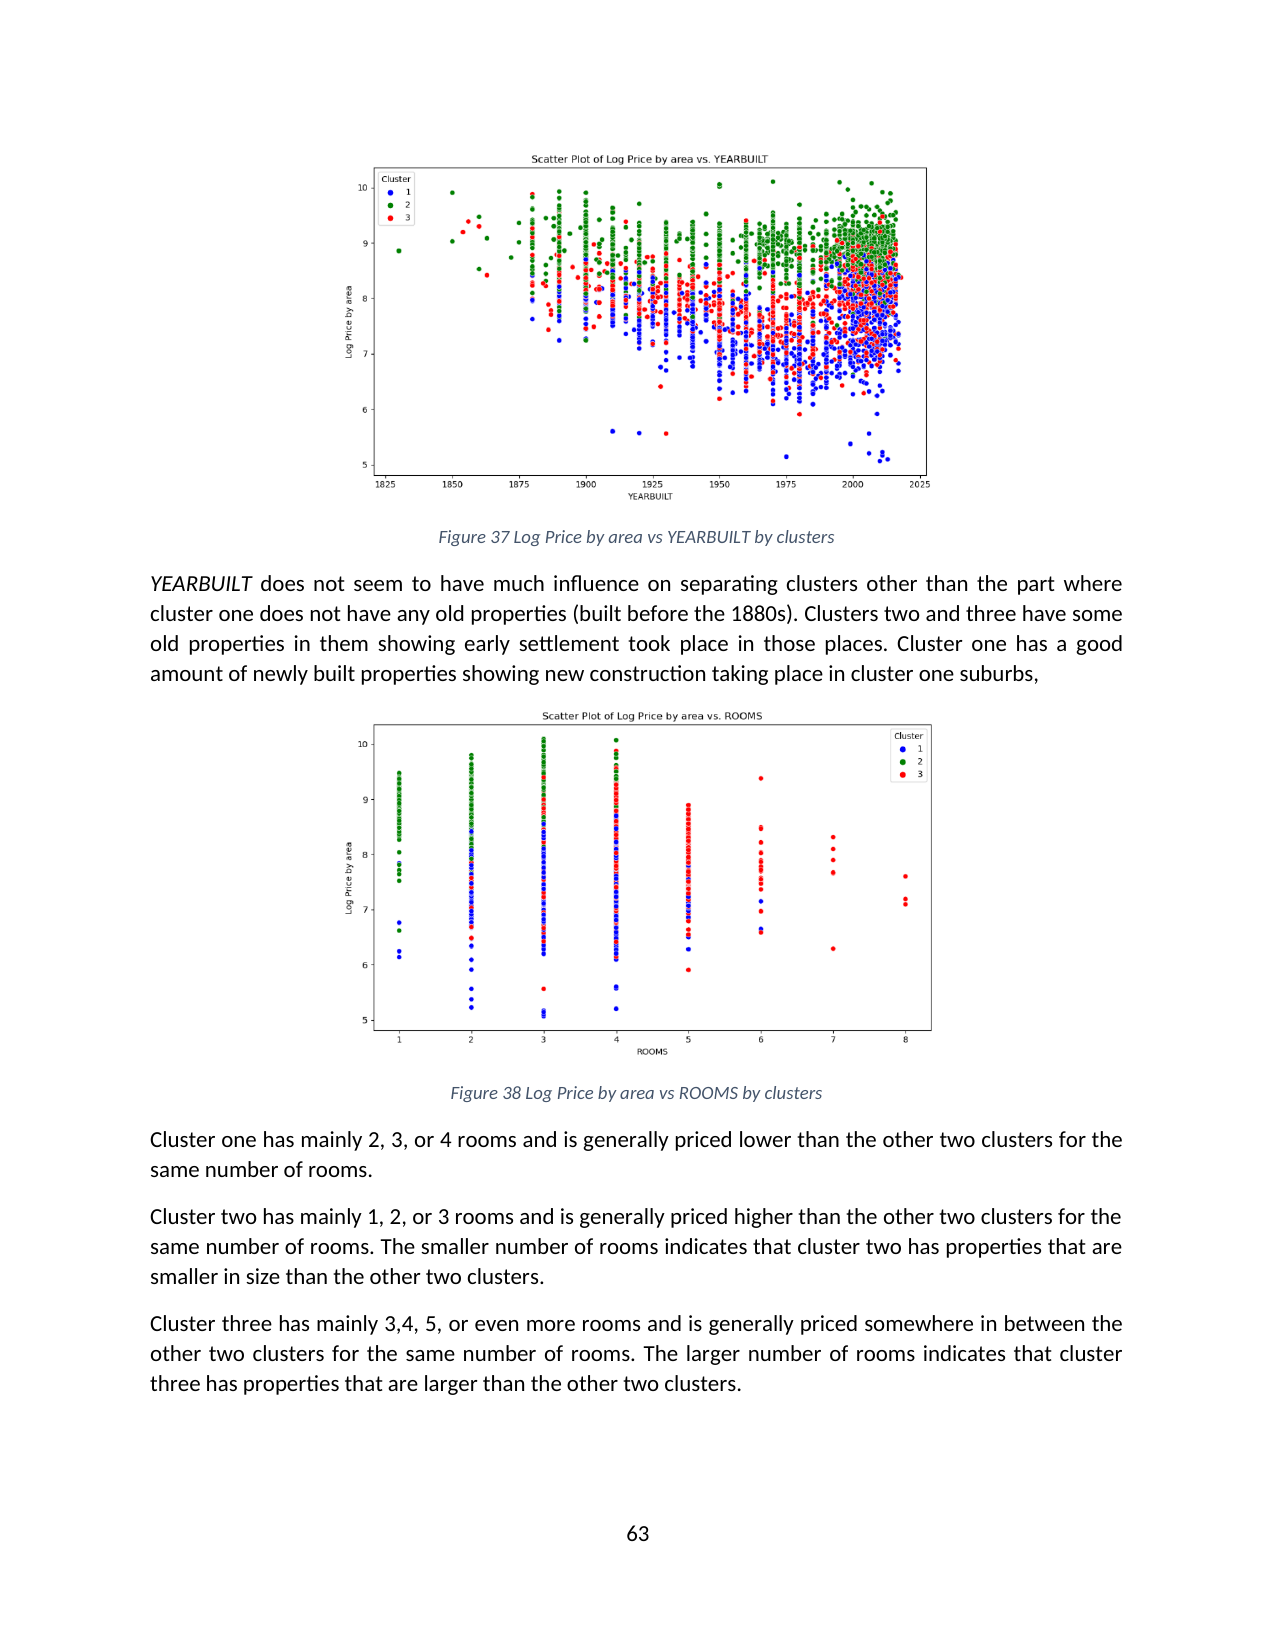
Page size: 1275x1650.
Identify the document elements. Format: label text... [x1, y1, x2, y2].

text Cluster one has mainly 2, 3, or 4 rooms and is generally priced lower than the other two clusters for the same number of rooms. [150, 1125, 1125, 1183]
picture [339, 706, 936, 1062]
text Cluster three has mainly 3,4, 5, or even more rooms and is generally priced somewhere in between the other two clusters for the same number of rooms. The larger number of rooms indicates that cluster three has properties that are larger than the other two clusters. [150, 1309, 1125, 1397]
text Figure 38 Log Price by area vs ROOMS by clusters [150, 1081, 1125, 1104]
text Cluster two has mainly 1, 2, or 3 rooms and is generally priced higher than the other two clusters for the same number of rooms. The smaller number of rooms indicates that cluster two has properties that are smaller in size than the other two clusters. [150, 1202, 1125, 1290]
picture [339, 150, 936, 507]
text Figure 37 Log Price by area vs YEARBUILT by clusters [150, 525, 1125, 548]
text YEARBUILT does not seem to have much influence on separating clusters other than the part where cluster one does not have any old properties (built before the 1880s). Clusters two and three have some old properties in them showing early settlement took place in those places. Cluster one has a good amount of newly built properties showing new construction taking place in cluster one suburbs, [150, 569, 1125, 687]
